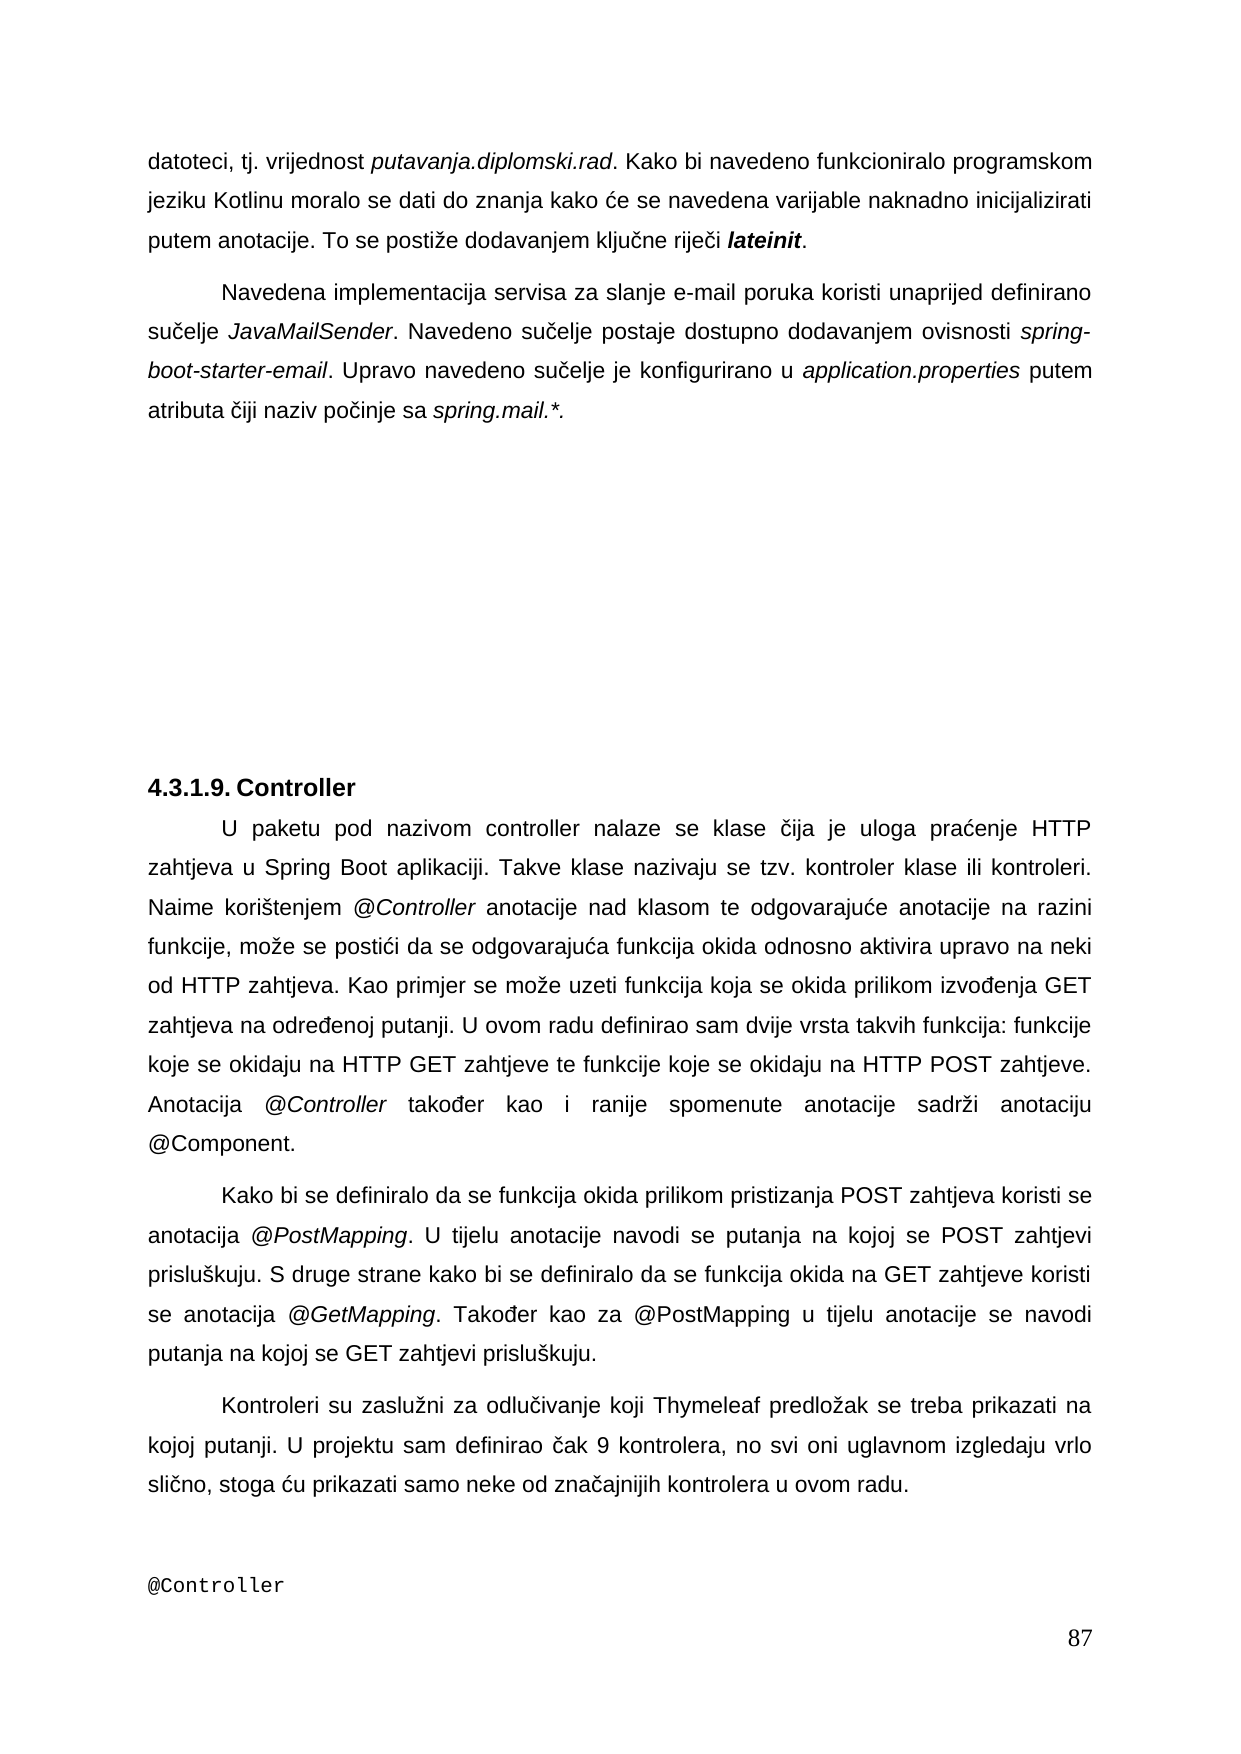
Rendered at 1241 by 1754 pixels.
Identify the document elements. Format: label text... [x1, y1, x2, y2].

text Controller [148, 773, 1093, 802]
text Kontroleri su zaslužni za odlučivanje koji Thymeleaf predložak se treba prikazati na kojoj putanji. U projektu sam definirao čak 9 kontrolera, no svi oni uglavnom izgledaju vrlo slično, stoga ću prikazati samo neke od značajnijih kontrolera u ovom radu. [148, 1392, 1093, 1498]
text Kako bi se definiralo da se funkcija okida prilikom pristizanja POST zahtjeva koristi se anotacija @PostMapping. U tijelu anotacije navodi se putanja na kojoj se POST zahtjevi prisluškuju. S druge strane kako bi se definiralo da se funkcija okida na GET zahtjeve koristi se anotacija @GetMapping. Također kao za @PostMapping u tijelu anotacije se navodi putanja na kojoj se GET zahtjevi prisluškuju. [148, 1182, 1093, 1367]
text @Controller [148, 1575, 1093, 1599]
text Navedena implementacija servisa za slanje e-mail poruka koristi unaprijed definirano sučelje JavaMailSender. Navedeno sučelje postaje dostupno dodavanjem ovisnosti spring-boot-starter-email. Upravo navedeno sučelje je konfigurirano u application.properties putem atributa čiji naziv počinje sa spring.mail.*. [148, 278, 1093, 423]
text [148, 148, 1093, 253]
text U paketu pod nazivom controller nalaze se klase čija je uloga praćenje HTTP zahtjeva u Spring Boot aplikaciji. Takve klase nazivaju se tzv. kontroler klase ili kontroleri. Naime korištenjem @Controller anotacije nad klasom te odgovarajuće anotacije na razini funkcije, može se postići da se odgovarajuća funkcija okida odnosno aktivira upravo na neki od HTTP zahtjeva. Kao primjer se može uzeti funkcija koja se okida prilikom izvođenja GET zahtjeva na određenoj putanji. U ovom radu definirao sam dvije vrsta takvih funkcija: funkcije koje se okidaju na HTTP GET zahtjeve te funkcije koje se okidaju na HTTP POST zahtjeve. Anotacija @Controller također kao i ranije spomenute anotacije sadrži anotaciju @Component. [148, 814, 1093, 1157]
